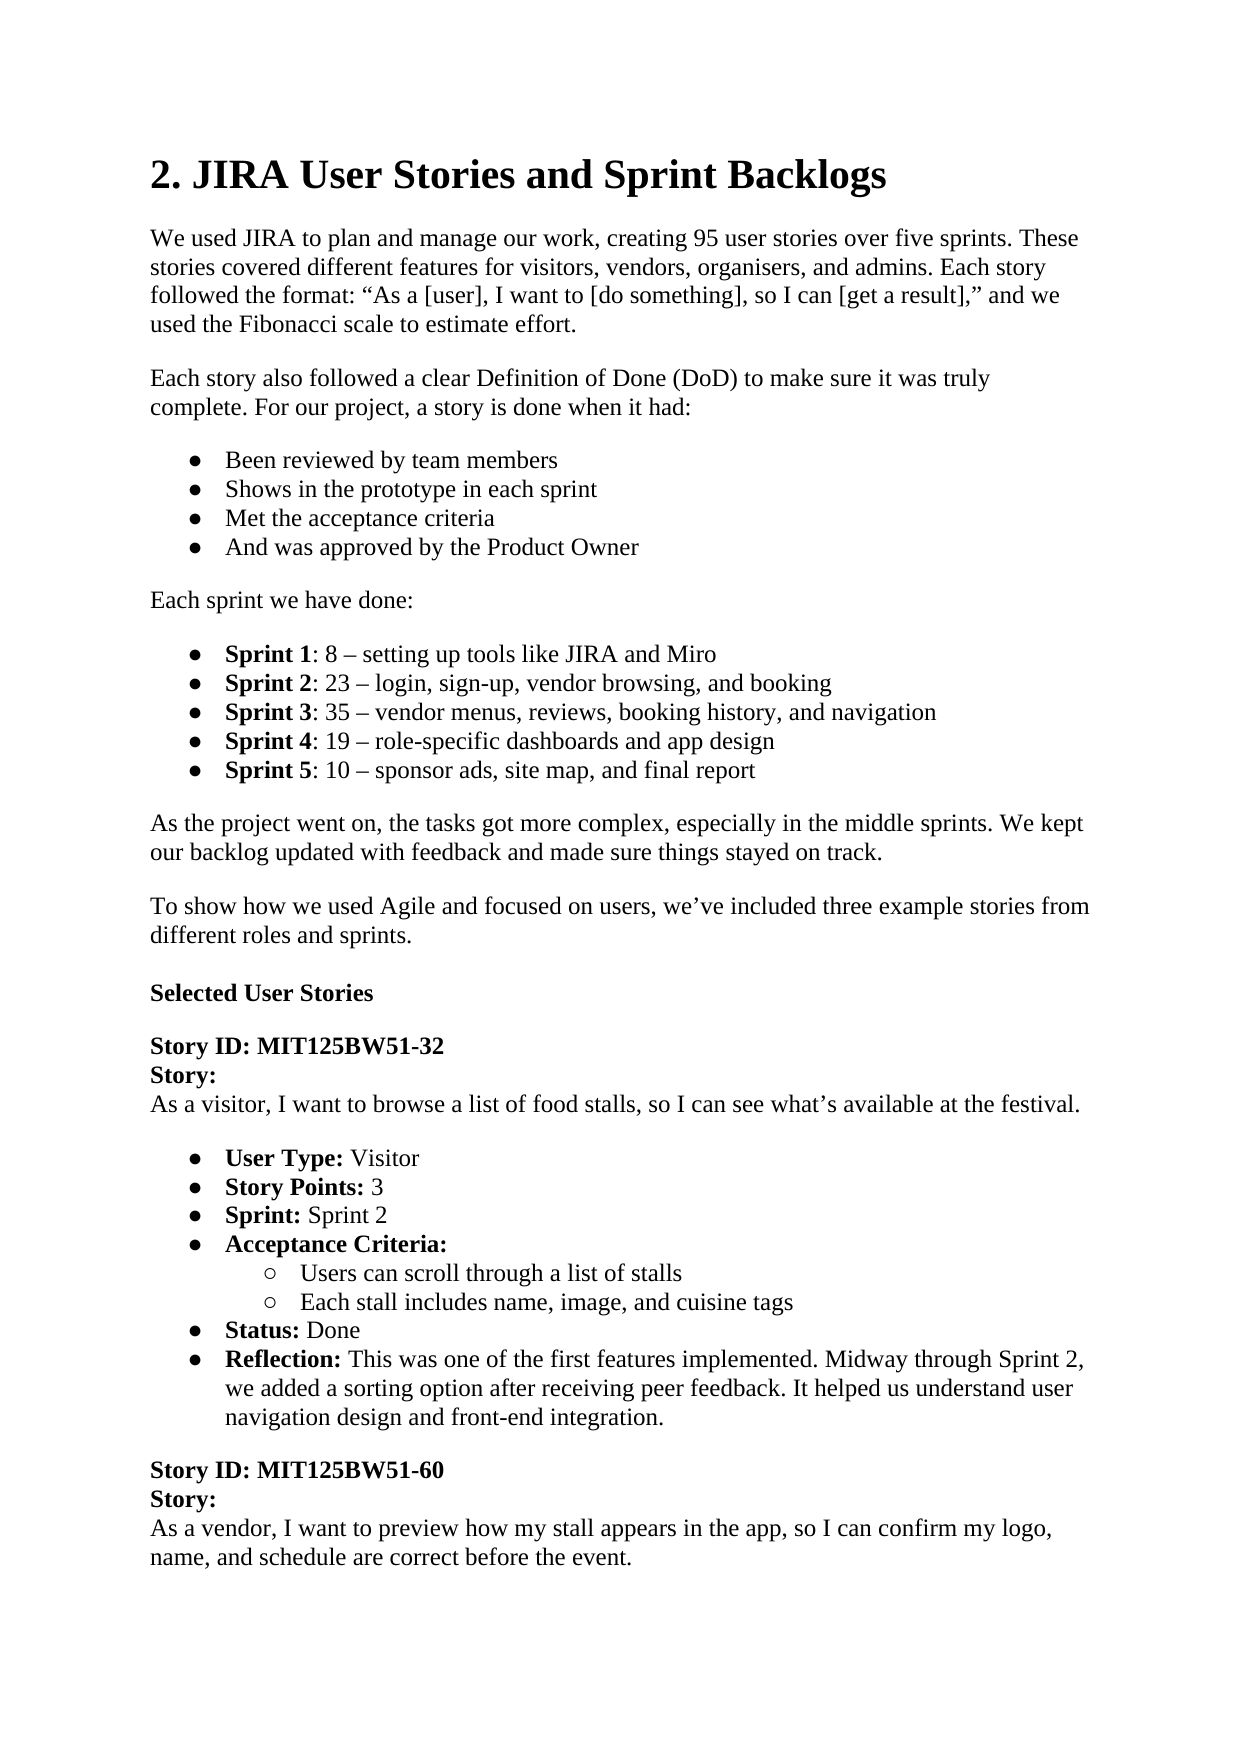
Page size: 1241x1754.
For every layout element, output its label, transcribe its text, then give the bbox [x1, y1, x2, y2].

list Acceptance Criteria: [187, 1229, 1090, 1258]
text We used JIRA to plan and manage our work, creating 95 user stories over five sprints. These stories covered different features for visitors, vendors, organisers, and admins. Each story followed the format: “As a [user], I want to [do something], so I can [get a result],” and we used the Fibonacci scale to estimate effort. [150, 223, 1090, 338]
text Story ID: MIT125BW51-32 Story: As a visitor, I want to browse a list of food stalls, so I can see what’s available at the festival. [150, 1031, 1090, 1118]
text As the project went on, the tasks got more complex, especially in the middle sprints. We kept our backlog updated with feedback and made sure things stayed on track. [150, 808, 1090, 866]
list Shows in the prototype in each sprint [187, 474, 1090, 503]
list Reflection: This was one of the first features implemented. Midway through Sprint 2, we added a sorting option after receiving peer feedback. It helped us understand user navigation design and front-end integration. [187, 1344, 1090, 1431]
list Sprint 5: 10 – sponsor ads, site map, and final report [187, 754, 1090, 783]
list Users can scroll through a list of stalls [262, 1258, 1090, 1287]
text Each story also followed a clear Definition of Done (DoD) to make sure it was truly complete. For our project, a story is done when it had: [150, 363, 1090, 420]
list Story Points: 3 [187, 1171, 1090, 1200]
text To show how we used Agile and focused on users, we’ve included three example stories from different roles and sprints. [150, 891, 1090, 948]
list Sprint: Sprint 2 [187, 1200, 1090, 1229]
list Sprint 4: 19 – role-specific dashboards and app design [187, 726, 1090, 754]
text Each sprint we have done: [150, 585, 1090, 614]
subtitle 2. JIRA User Stories and Sprint Backlogs [150, 150, 1090, 198]
list Been reviewed by team members [187, 445, 1090, 474]
list Sprint 2: 23 – login, sign-up, vendor browsing, and booking [187, 668, 1090, 697]
text Story ID: MIT125BW51-60 Story: As a vendor, I want to preview how my stall appears in the app, so I can confirm my logo, name, and schedule are correct before the event. [150, 1456, 1090, 1571]
list Sprint 3: 35 – vendor menus, reviews, booking history, and navigation [187, 697, 1090, 726]
text Selected User Stories [150, 978, 1090, 1006]
list Sprint 1: 8 – setting up tools like JIRA and Miro [187, 639, 1090, 668]
list Met the acceptance criteria [187, 503, 1090, 532]
list User Type: Visitor [187, 1143, 1090, 1171]
list And was approved by the Product Owner [187, 532, 1090, 560]
list Status: Done [187, 1315, 1090, 1344]
list Each stall includes name, image, and cuisine tags [262, 1287, 1090, 1315]
